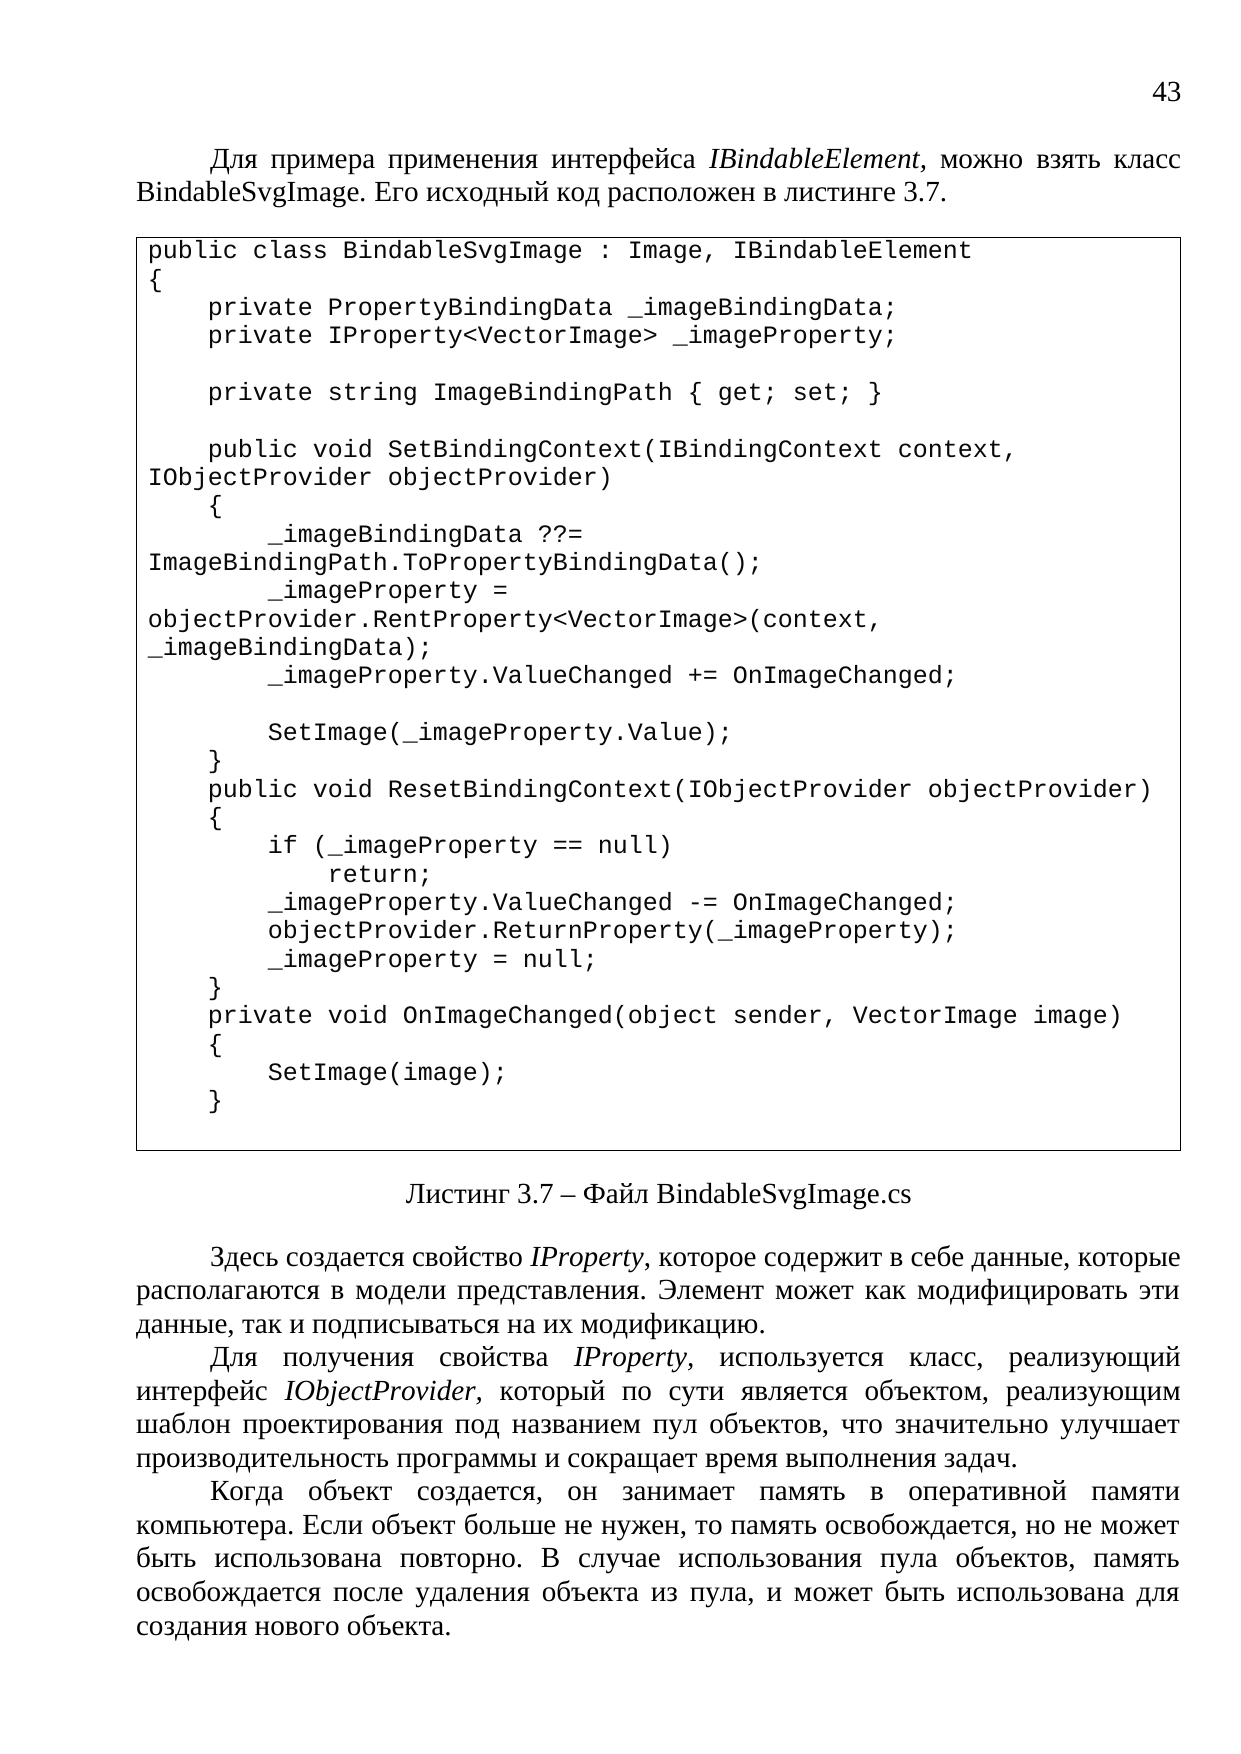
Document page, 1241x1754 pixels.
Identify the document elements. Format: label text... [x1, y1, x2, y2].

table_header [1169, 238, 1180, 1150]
text Листинг 3.7 – Файл BindableSvgImage.cs [136, 1176, 1181, 1209]
text Для примера применения интерфейса IBindableElement, можно взять класс BindableSvgImage. Его исходный код расположен в листинге 3.7. [136, 141, 1181, 208]
text Когда объект создается, он занимает память в оперативной памяти компьютера. Если объект больше не нужен, то память освобождается, но не может быть использована повторно. В случае использования пула объектов, память освобождается после удаления объекта из пула, и может быть использована для создания нового объекта. [136, 1473, 1181, 1641]
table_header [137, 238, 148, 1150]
text Для получения свойства IProperty, используется класс, реализующий интерфейс IObjectProvider, который по сути является объектом, реализующим шаблон проектирования под названием пул объектов, что значительно улучшает производительность программы и сокращает время выполнения задач. [136, 1339, 1181, 1473]
text Здесь создается свойство IProperty, которое содержит в себе данные, которые располагаются в модели представления. Элемент может как модифицировать эти данные, так и подписываться на их модификацию. [136, 1239, 1181, 1339]
